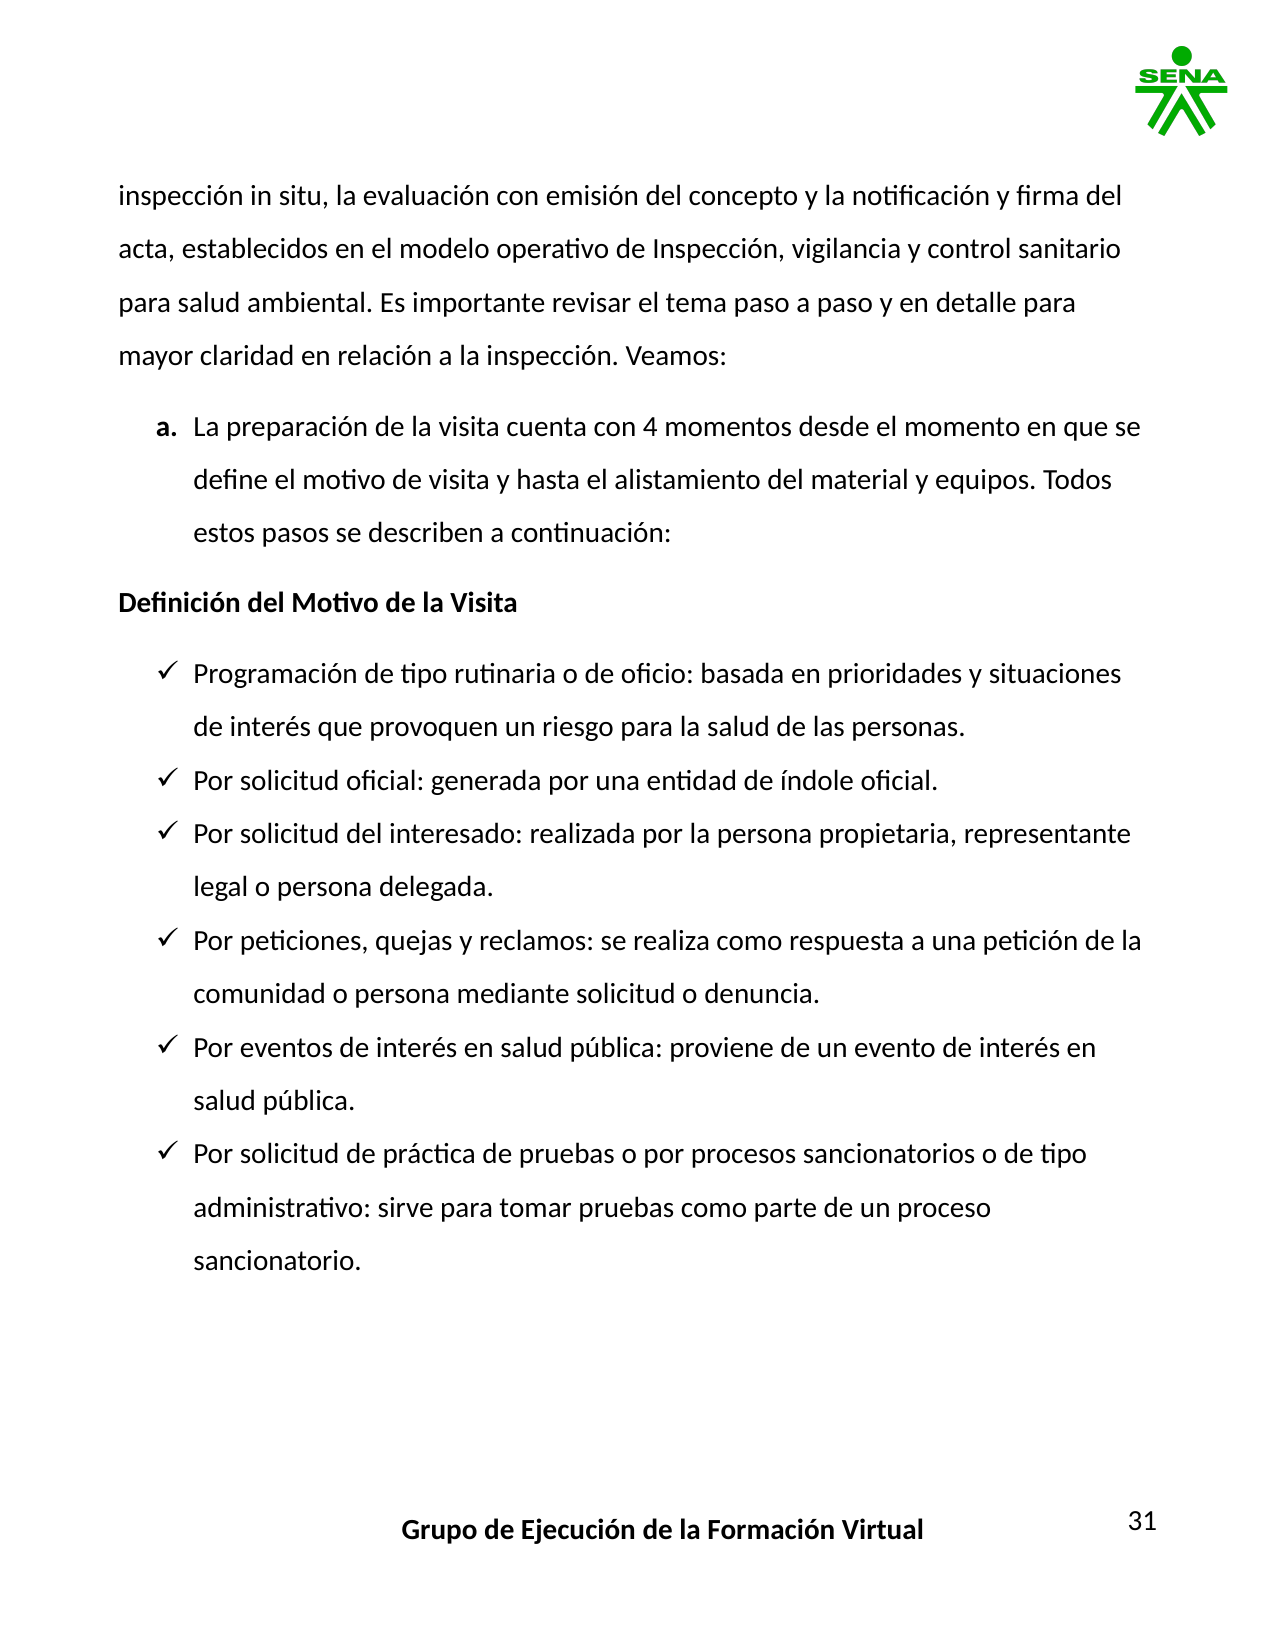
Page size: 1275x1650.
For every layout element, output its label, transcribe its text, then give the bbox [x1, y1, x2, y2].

list Programación de tipo rutinaria o de oficio: basada en prioridades y situaciones de interés que provoquen un riesgo para la salud de las personas. [156, 655, 1157, 744]
list La preparación de la visita cuenta con 4 momentos desde el momento en que se define el motivo de visita y hasta el alistamiento del material y equipos. Todos estos pasos se describen a continuación: [156, 408, 1157, 550]
list Por solicitud oficial: generada por una entidad de índole oficial. [156, 762, 1157, 797]
text Definición del Motivo de la Visita [118, 584, 1157, 620]
list Por solicitud del interesado: realizada por la persona propietaria, representante legal o persona delegada. [156, 815, 1157, 904]
list Por eventos de interés en salud pública: proviene de un evento de interés en salud pública. [156, 1029, 1157, 1118]
picture [1135, 46, 1228, 136]
list Por solicitud de práctica de pruebas o por procesos sancionatorios o de tipo administrativo: sirve para tomar pruebas como parte de un proceso sancionatorio. [156, 1136, 1157, 1278]
list Por peticiones, quejas y reclamos: se realiza como respuesta a una petición de la comunidad o persona mediante solicitud o denuncia. [156, 922, 1157, 1011]
